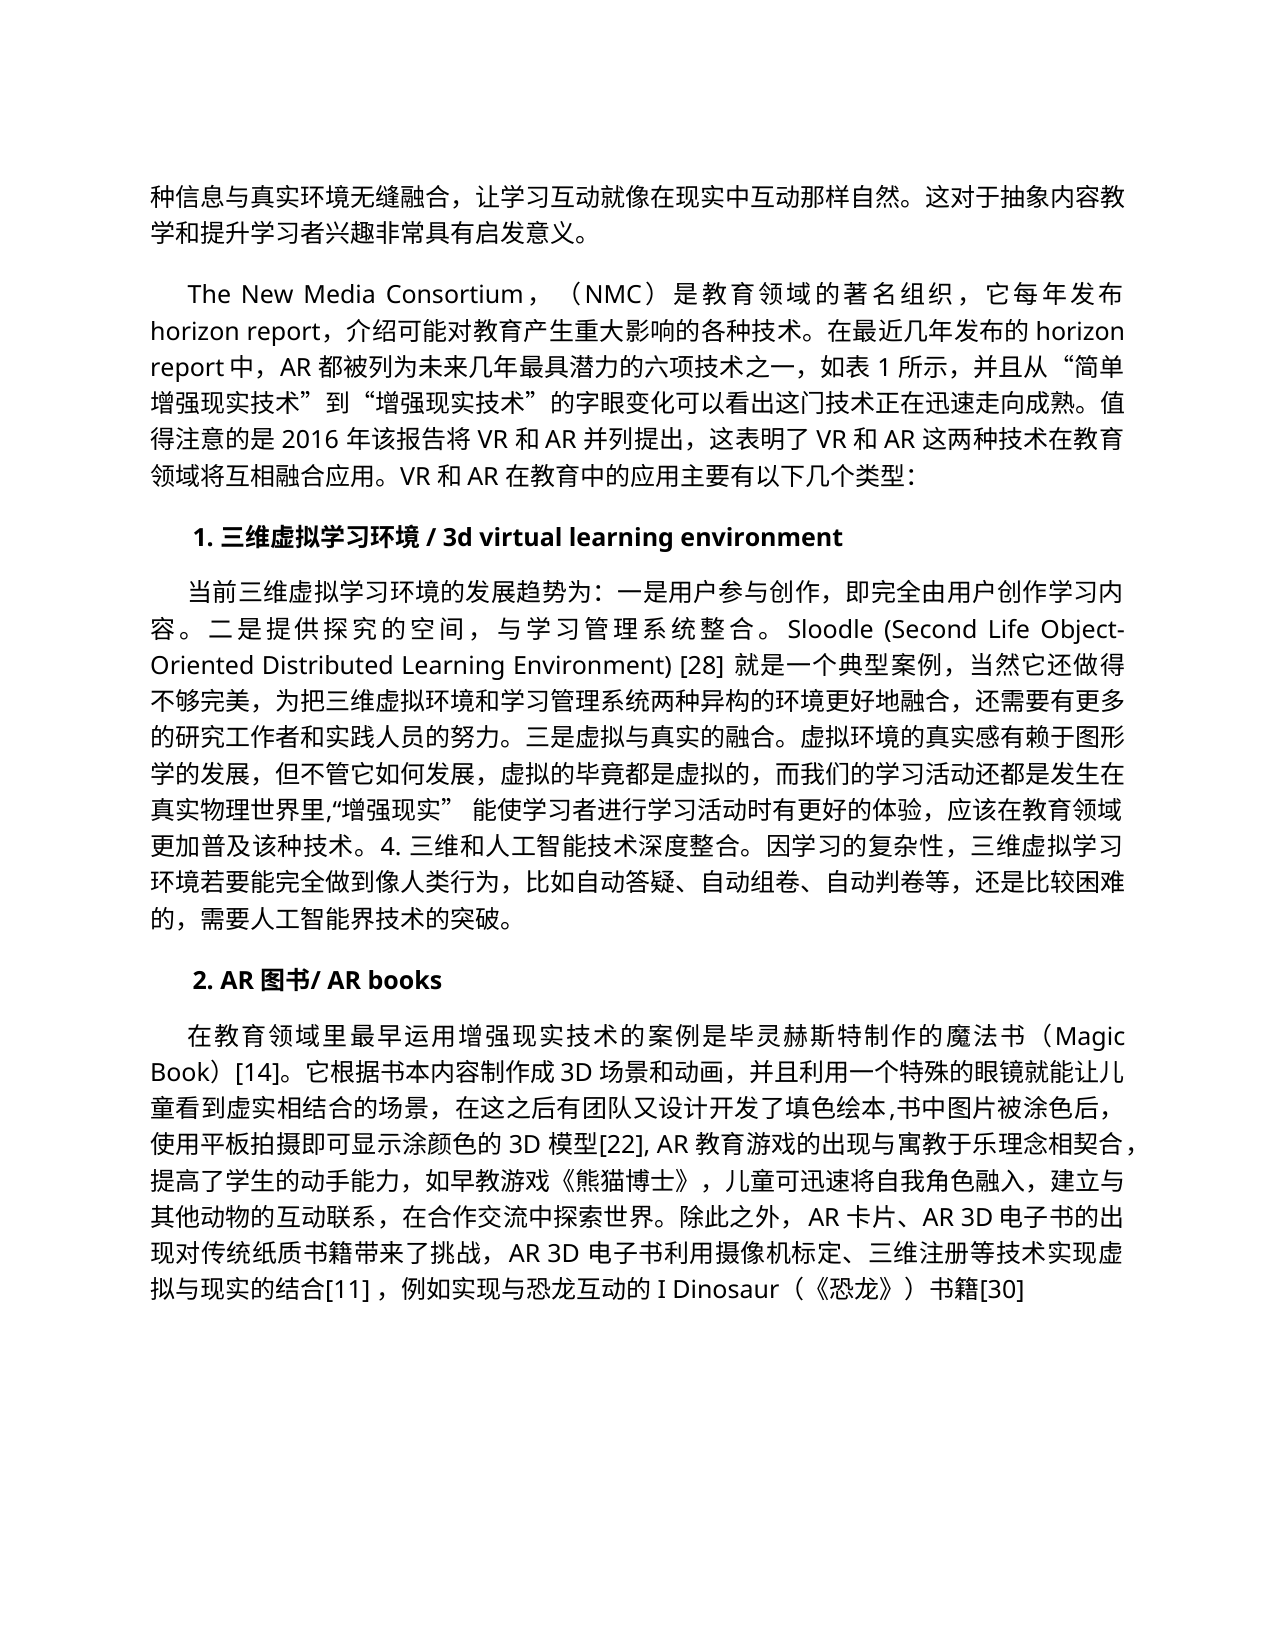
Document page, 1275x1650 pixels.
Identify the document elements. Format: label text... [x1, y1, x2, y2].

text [150, 177, 1125, 250]
text 在教育领域里最早运用增强现实技术的案例是毕灵赫斯特制作的魔法书（Magic Book）[14]。它根据书本内容制作成3D 场景和动画，并且利用一个特殊的眼镜就能让儿童看到虚实相结合的场景，在这之后有团队又设计开发了填色绘本,书中图片被涂色后，使用平板拍摄即可显示涂颜色的3D 模型[22], AR 教育游戏的出现与寓教于乐理念相契合，提高了学生的动手能力，如早教游戏《熊猫博士》，儿童可迅速将自我角色融入，建立与其他动物的互动联系，在合作交流中探索世界。除此之外，AR 卡片、AR 3D电子书的出现对传统纸质书籍带来了挑战，AR 3D 电子书利用摄像机标定、三维注册等技术实现虚拟与现实的结合[11] ，例如实现与恐龙互动的 I Dinosaur（《恐龙》）书籍[30] [150, 1016, 1125, 1306]
text The New Media Consortium，（NMC）是教育领域的著名组织，它每年发布horizon report，介绍可能对教育产生重大影响的各种技术。在最近几年发布的horizon report中，AR 都被列为未来几年最具潜力的六项技术之一，如表1 所示，并且从“简单增强现实技术”到“增强现实技术”的字眼变化可以看出这门技术正在迅速走向成熟。值得注意的是2016 年该报告将VR 和AR 并列提出，这表明了VR 和AR 这两种技术在教育领域将互相融合应用。VR 和AR 在教育中的应用主要有以下几个类型： [150, 275, 1125, 492]
text 1. 三维虚拟学习环境 / 3d virtual learning environment [150, 517, 1125, 553]
text 当前三维虚拟学习环境的发展趋势为：一是用户参与创作，即完全由用户创作学习内容。二是提供探究的空间，与学习管理系统整合。Sloodle (Second Life Object-Oriented Distributed Learning Environment) [28] 就是一个典型案例，当然它还做得不够完美，为把三维虚拟环境和学习管理系统两种异构的环境更好地融合，还需要有更多的研究工作者和实践人员的努力。三是虚拟与真实的融合。虚拟环境的真实感有赖于图形学的发展，但不管它如何发展，虚拟的毕竟都是虚拟的，而我们的学习活动还都是发生在真实物理世界里,“增强现实” 能使学习者进行学习活动时有更好的体验，应该在教育领域更加普及该种技术。4. 三维和人工智能技术深度整合。因学习的复杂性，三维虚拟学习环境若要能完全做到像人类行为，比如自动答疑、自动组卷、自动判卷等，还是比较困难的，需要人工智能界技术的突破。 [150, 573, 1125, 935]
text 2. AR 图书/ AR books [150, 960, 1125, 997]
